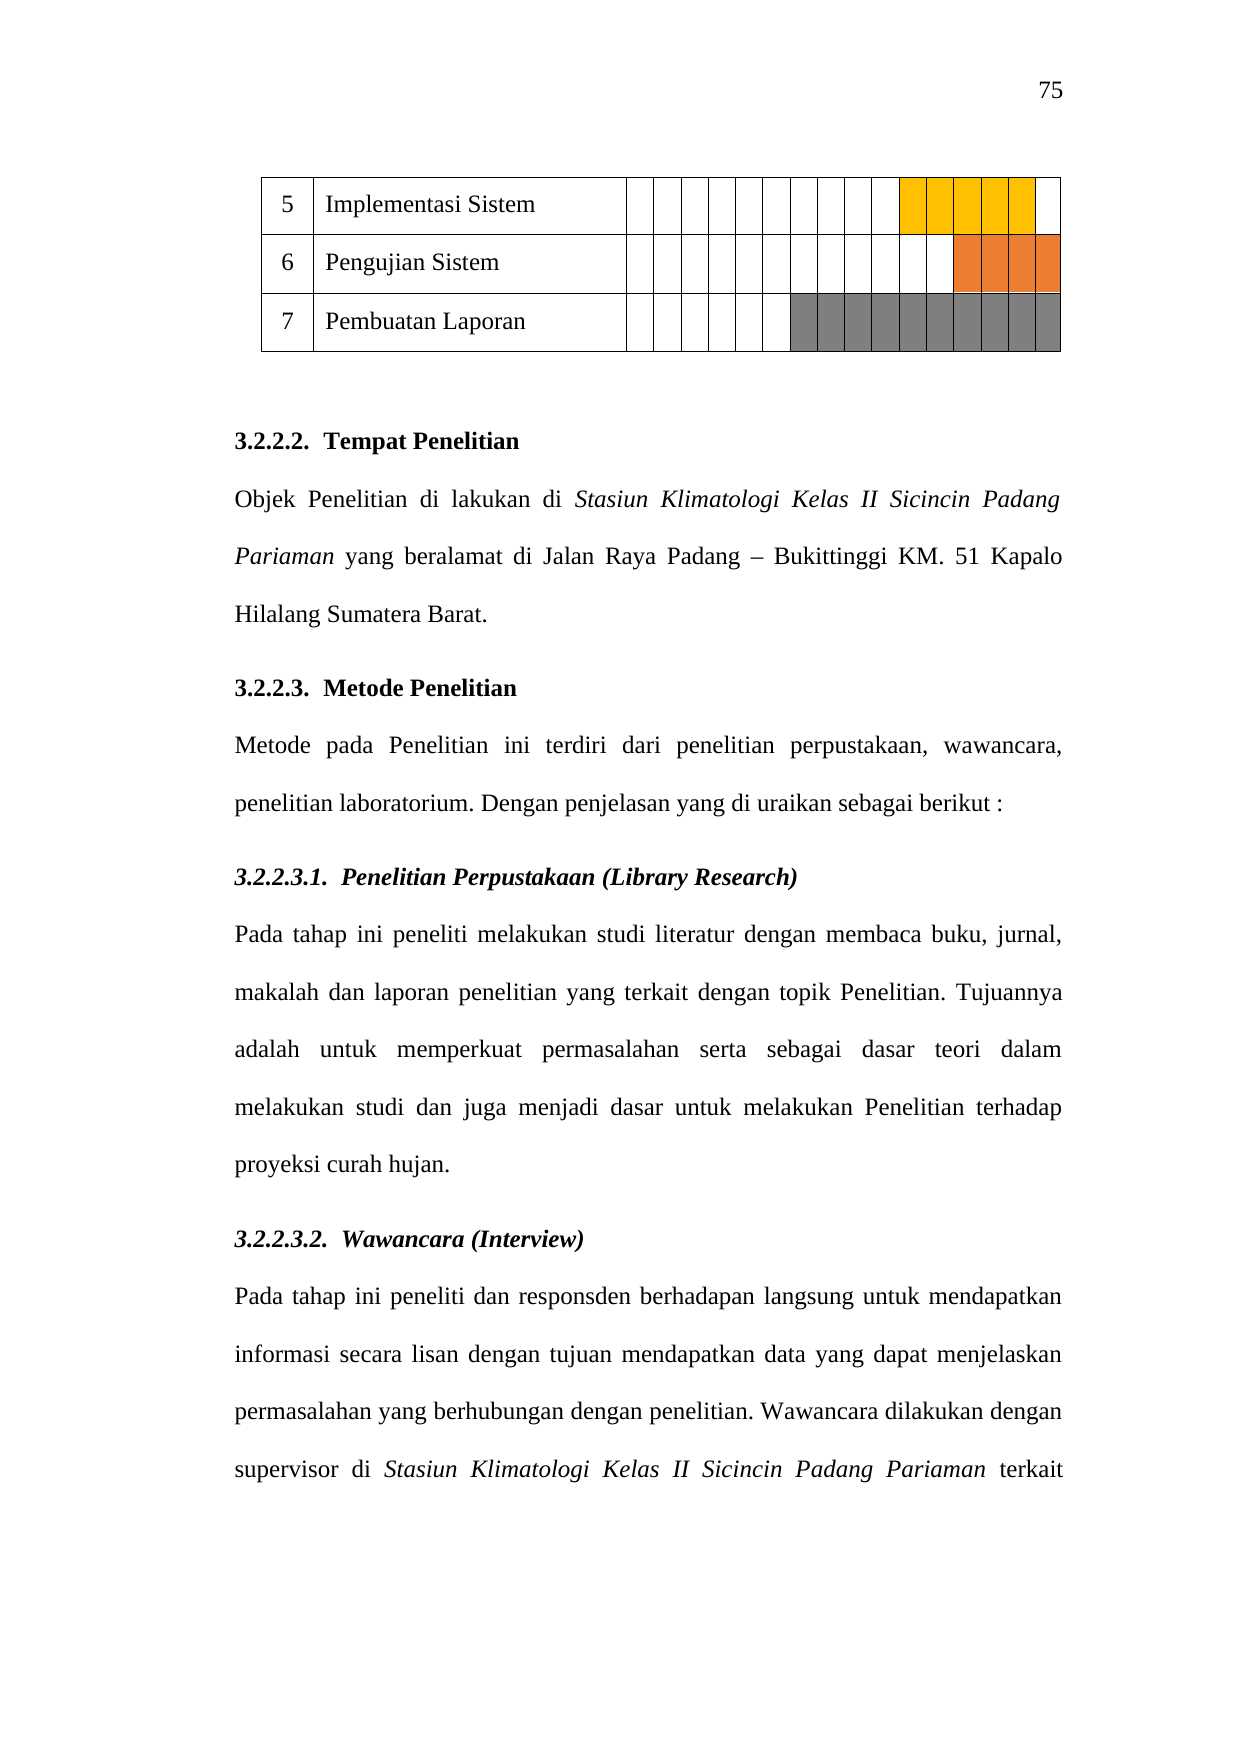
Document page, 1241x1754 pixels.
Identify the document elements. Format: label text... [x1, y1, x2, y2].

table_cell [845, 235, 871, 292]
table_cell [1009, 294, 1035, 351]
table_cell Pengujian Sistem [314, 235, 626, 292]
table_cell [654, 294, 681, 351]
table_cell [736, 294, 762, 351]
table_cell [791, 178, 817, 234]
table_cell [763, 294, 790, 351]
table_cell [900, 294, 926, 351]
table_cell [791, 294, 817, 351]
text Objek Penelitian di lakukan di Stasiun Klimatologi Kelas II Sicincin Padang Pariaman yang beralamat di Jalan Raya Padang – Bukittinggi KM. 51 Kapalo Hilalang Sumatera Barat. [234, 484, 1063, 627]
table_cell [900, 235, 926, 292]
table_cell [982, 235, 1008, 292]
table_cell [900, 178, 926, 234]
table_cell [709, 178, 735, 234]
table_cell [954, 178, 981, 234]
table_cell [927, 178, 953, 234]
table_cell Pembuatan Laporan [314, 294, 626, 351]
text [234, 1281, 1063, 1482]
table_cell [845, 178, 871, 234]
table_cell [818, 294, 844, 351]
table_cell [654, 178, 681, 234]
table_cell [627, 178, 653, 234]
table_cell [872, 235, 899, 292]
table_cell [736, 178, 762, 234]
table_cell [1009, 235, 1035, 292]
table_cell [1036, 294, 1060, 351]
table_cell 5 [262, 178, 313, 234]
table_cell [982, 178, 1008, 234]
table_cell [982, 294, 1008, 351]
subtitle Wawancara (Interview) [234, 1224, 1063, 1252]
table_cell [791, 235, 817, 292]
table_cell [627, 235, 653, 292]
table_cell [1036, 235, 1060, 292]
text Metode pada Penelitian ini terdiri dari penelitian perpustakaan, wawancara, penelitian laboratorium. Dengan penjelasan yang di uraikan sebagai berikut : [234, 730, 1063, 817]
table_cell [627, 294, 653, 351]
table_cell [954, 294, 981, 351]
table_cell [1009, 178, 1035, 234]
table_cell [709, 235, 735, 292]
table_cell [818, 178, 844, 234]
table_cell [682, 178, 708, 234]
table_cell 6 [262, 235, 313, 292]
table_cell [682, 294, 708, 351]
table_cell [872, 178, 899, 234]
subtitle Metode Penelitian [234, 673, 1063, 702]
subtitle Tempat Penelitian [234, 426, 1063, 455]
table_cell [654, 235, 681, 292]
table_cell 7 [262, 294, 313, 351]
table_cell [954, 235, 981, 292]
table_cell [682, 235, 708, 292]
text Pada tahap ini peneliti melakukan studi literatur dengan membaca buku, jurnal, makalah dan laporan penelitian yang terkait dengan topik Penelitian. Tujuannya adalah untuk memperkuat permasalahan serta sebagai dasar teori dalam melakukan studi dan juga menjadi dasar untuk melakukan Penelitian terhadap proyeksi curah hujan. [234, 919, 1063, 1178]
table_cell [763, 235, 790, 292]
table_cell Implementasi Sistem [314, 178, 626, 234]
table_cell [736, 235, 762, 292]
table_cell [709, 294, 735, 351]
table_cell [845, 294, 871, 351]
table_cell [818, 235, 844, 292]
table_cell [927, 235, 953, 292]
subtitle Penelitian Perpustakaan (Library Research) [234, 862, 1063, 891]
table_cell [1036, 178, 1060, 234]
table_cell [872, 294, 899, 351]
table_cell [927, 294, 953, 351]
table_cell [763, 178, 790, 234]
